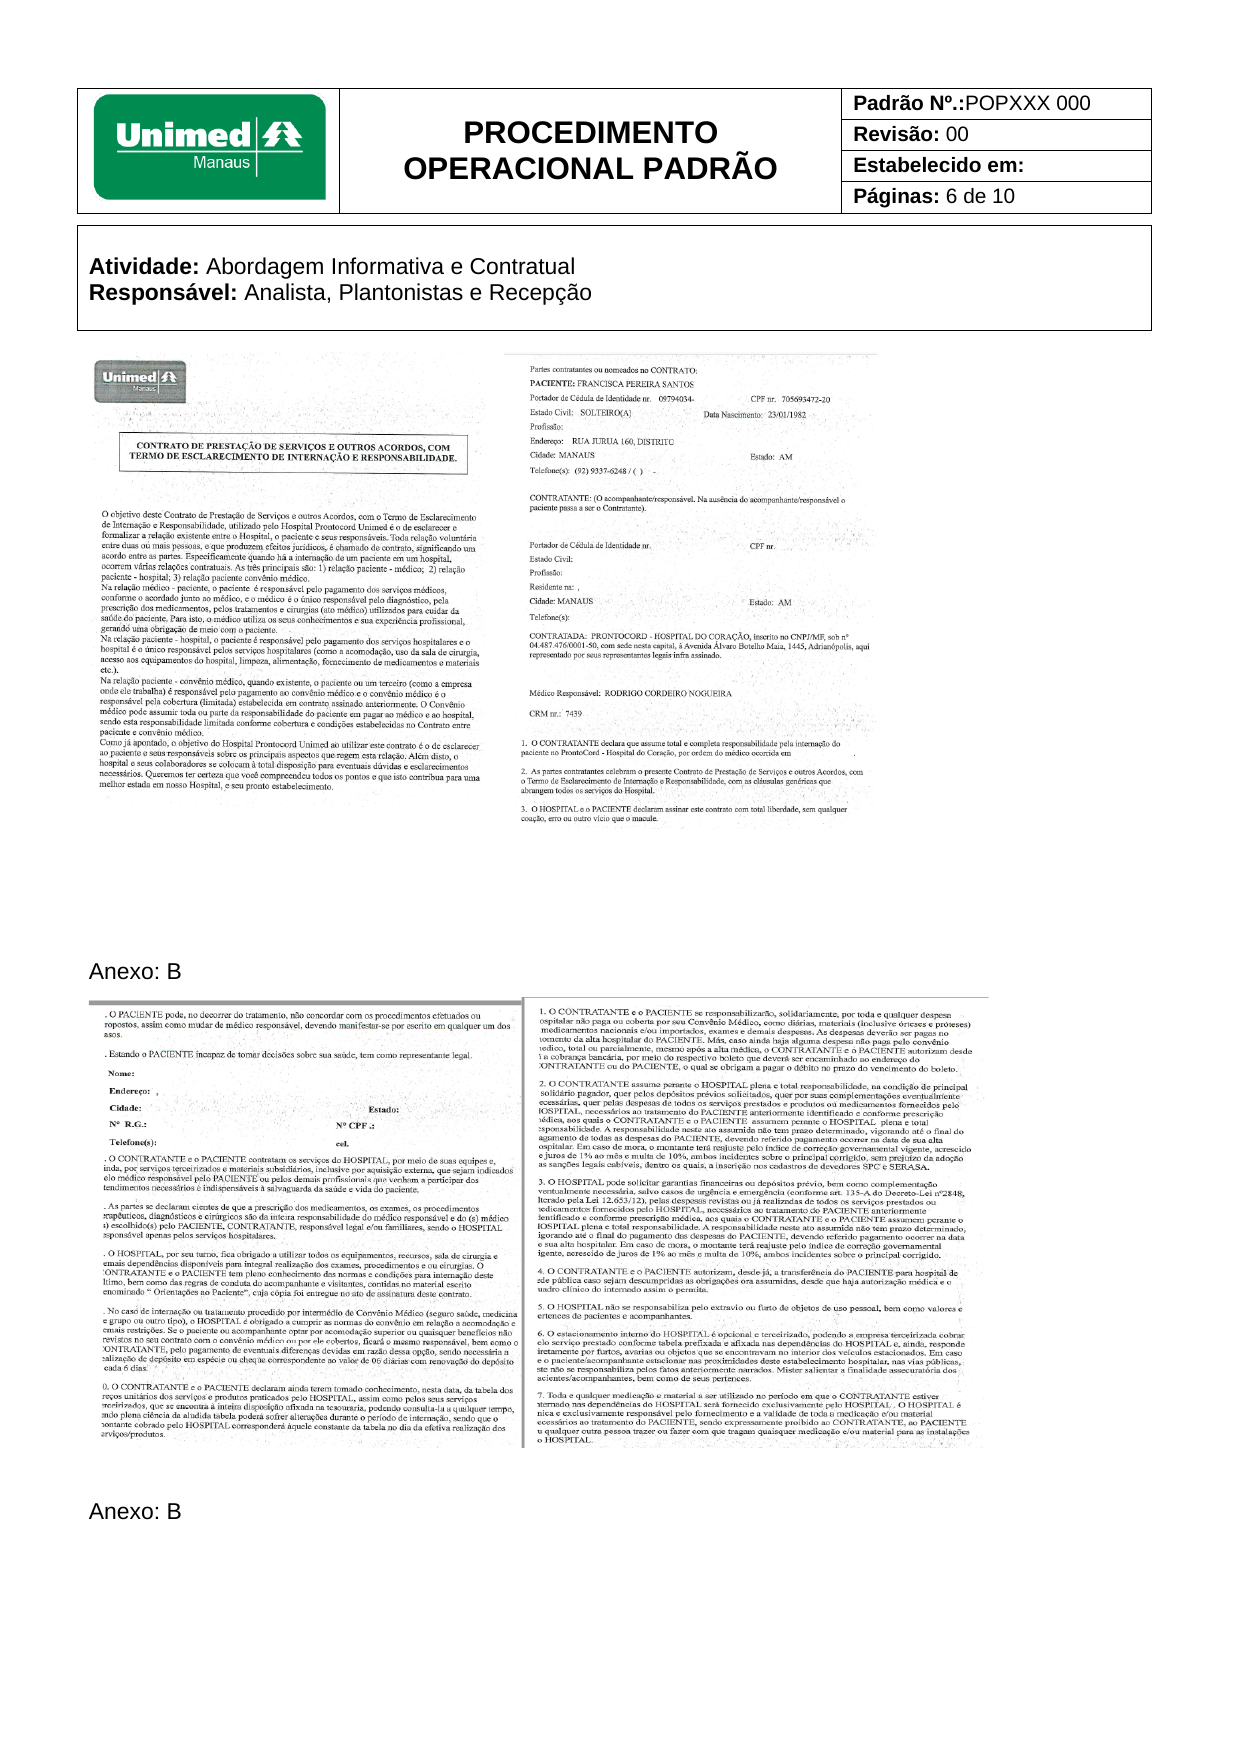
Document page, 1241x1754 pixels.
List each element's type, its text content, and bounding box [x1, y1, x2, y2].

picture [88, 997, 989, 1448]
picture [88, 352, 485, 807]
text Anexo: B [89, 1498, 1152, 1524]
text Anexo: B [89, 958, 1152, 984]
picture [91, 91, 328, 204]
picture [503, 352, 878, 829]
